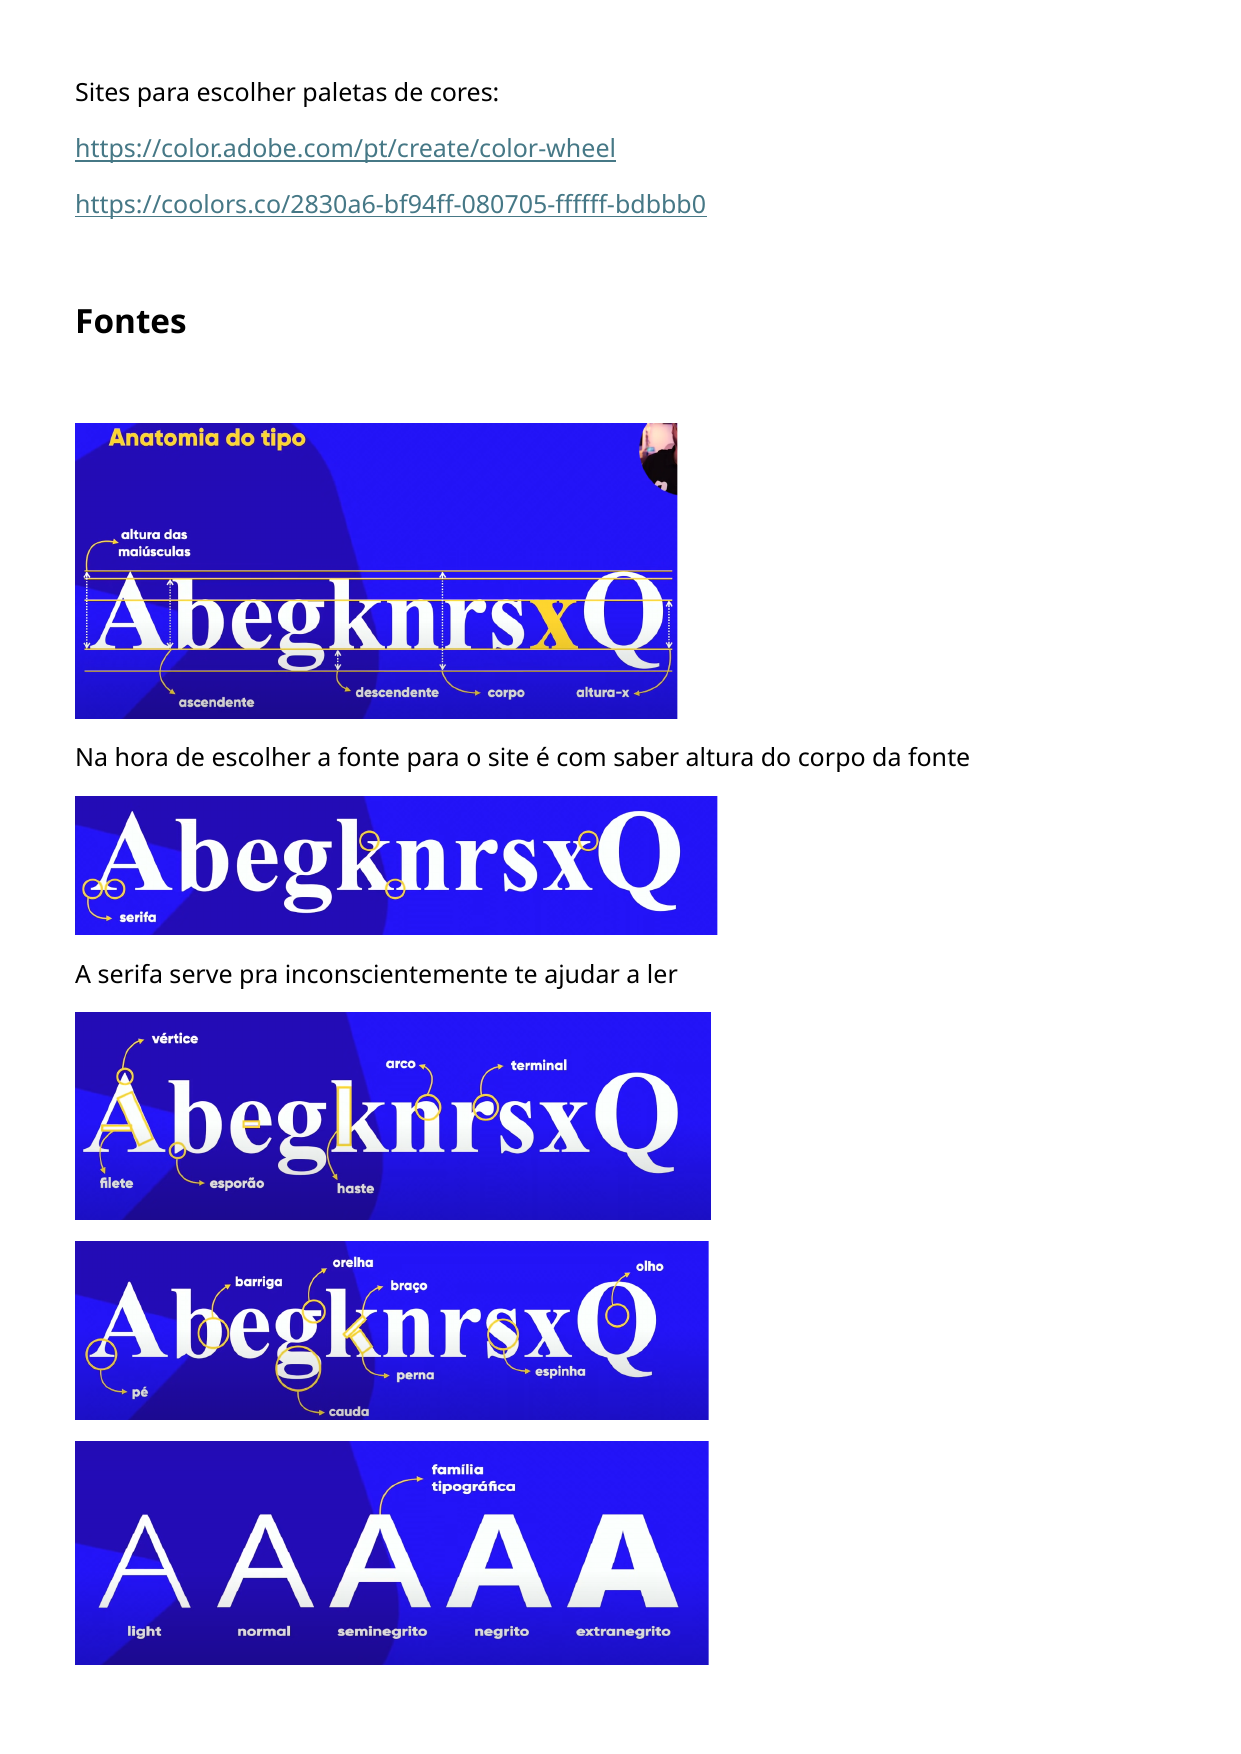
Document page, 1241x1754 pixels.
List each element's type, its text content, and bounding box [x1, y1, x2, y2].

picture [75, 1012, 711, 1220]
text Fontes [75, 298, 1165, 344]
picture [75, 796, 718, 935]
text A serifa serve pra inconscientemente te ajudar a ler [75, 957, 1165, 991]
text Sites para escolher paletas de cores: [75, 75, 1165, 109]
text Na hora de escolher a fonte para o site é com saber altura do corpo da fonte [75, 740, 1165, 774]
picture [75, 1441, 709, 1665]
text https://coolors.co/2830a6-bf94ff-080705-ffffff-bdbbb0 [75, 187, 1165, 221]
text https://color.adobe.com/pt/create/color-wheel [75, 131, 1165, 165]
picture [75, 423, 678, 719]
picture [75, 1241, 709, 1420]
